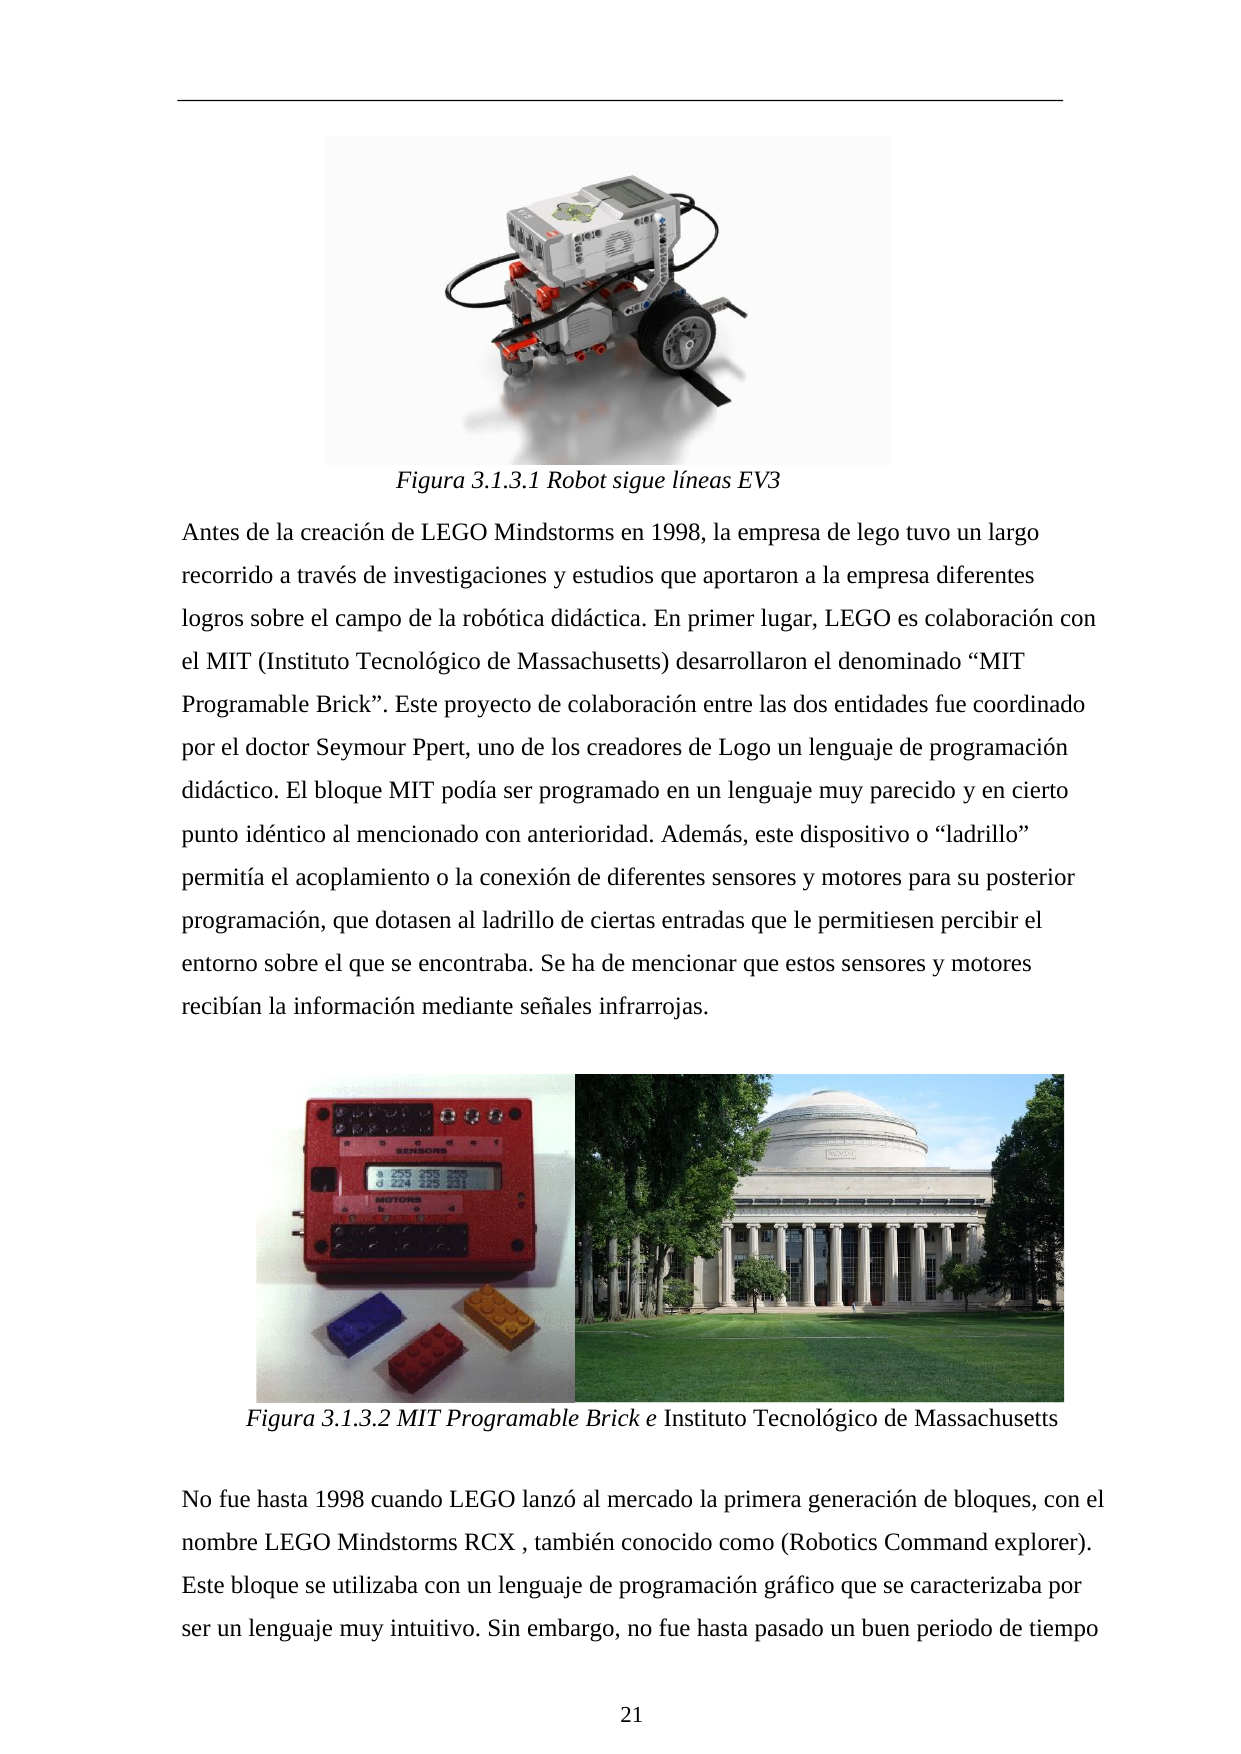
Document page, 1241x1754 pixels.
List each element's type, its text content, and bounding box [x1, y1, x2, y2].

picture [324, 136, 892, 465]
text No fue hasta 1998 cuando LEGO lanzó al mercado la primera generación de bloques, con el nombre LEGO Mindstorms RCX , también conocido como (Robotics Command explorer). Este bloque se utilizaba con un lenguaje de programación gráfico que se caracterizaba por ser un lenguaje muy intuitivo. Sin embargo, no fue hasta pasado un buen periodo de tiempo [181, 1484, 1104, 1642]
picture [256, 1074, 1065, 1403]
text Antes de la creación de LEGO Mindstorms en 1998, la empresa de lego tuvo un largo recorrido a través de investigaciones y estudios que aportaron a la empresa diferentes logros sobre el campo de la robótica didáctica. En primer lugar, LEGO es colaboración con el MIT (Instituto Tecnológico de Massachusetts) desarrollaron el denominado “MIT Programable Brick”. Este proyecto de colaboración entre las dos entidades fue coordinado por el doctor Seymour Ppert, uno de los creadores de Logo un lenguaje de programación didáctico. El bloque MIT podía ser programado en un lenguaje muy parecido y en cierto punto idéntico al mencionado con anterioridad. Además, este dispositivo o “ladrillo” permitía el acoplamiento o la conexión de diferentes sensores y motores para su posterior programación, que dotasen al ladrillo de ciertas entradas que le permitiesen percibir el entorno sobre el que se encontraba. Se ha de mencionar que estos sensores y motores recibían la información mediante señales infrarrojas. [181, 517, 1102, 1020]
text Figura 3.1.3.1 Robot sigue líneas EV3 [324, 465, 1167, 493]
